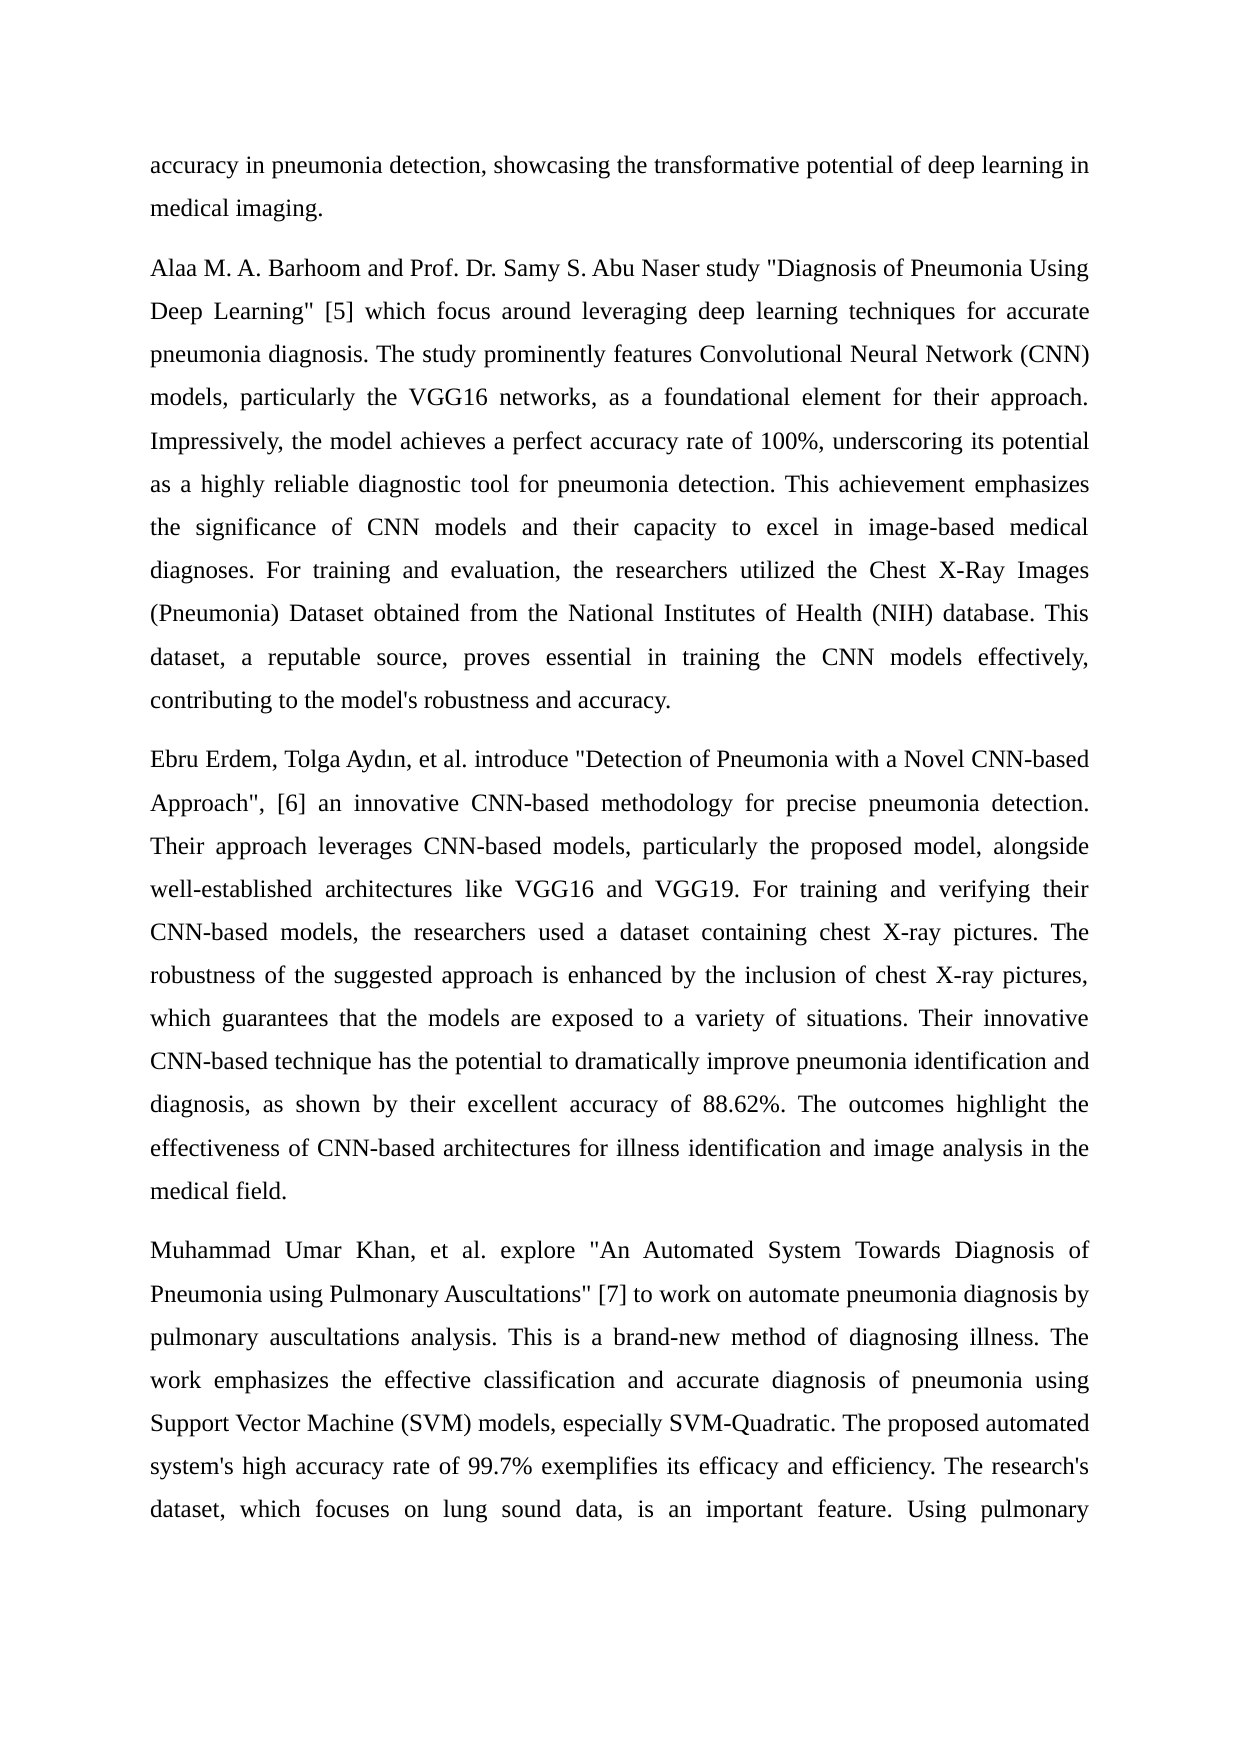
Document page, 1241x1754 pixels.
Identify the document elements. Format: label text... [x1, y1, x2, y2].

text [150, 150, 1090, 222]
text Alaa M. A. Barhoom and Prof. Dr. Samy S. Abu Naser study "Diagnosis of Pneumonia Using Deep Learning" [5] which focus around leveraging deep learning techniques for accurate pneumonia diagnosis. The study prominently features Convolutional Neural Network (CNN) models, particularly the VGG16 networks, as a foundational element for their approach. Impressively, the model achieves a perfect accuracy rate of 100%, underscoring its potential as a highly reliable diagnostic tool for pneumonia detection. This achievement emphasizes the significance of CNN models and their capacity to excel in image-based medical diagnoses. For training and evaluation, the researchers utilized the Chest X-Ray Images (Pneumonia) Dataset obtained from the National Institutes of Health (NIH) database. This dataset, a reputable source, proves essential in training the CNN models effectively, contributing to the model's robustness and accuracy. [150, 253, 1090, 713]
text Ebru Erdem, Tolga Aydın, et al. introduce "Detection of Pneumonia with a Novel CNN-based Approach", [6] an innovative CNN-based methodology for precise pneumonia detection. Their approach leverages CNN-based models, particularly the proposed model, alongside well-established architectures like VGG16 and VGG19. For training and verifying their CNN-based models, the researchers used a dataset containing chest X-ray pictures. The robustness of the suggested approach is enhanced by the inclusion of chest X-ray pictures, which guarantees that the models are exposed to a variety of situations. Their innovative CNN-based technique has the potential to dramatically improve pneumonia identification and diagnosis, as shown by their excellent accuracy of 88.62%. The outcomes highlight the effectiveness of CNN-based architectures for illness identification and image analysis in the medical field. [150, 744, 1090, 1204]
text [150, 1236, 1090, 1523]
